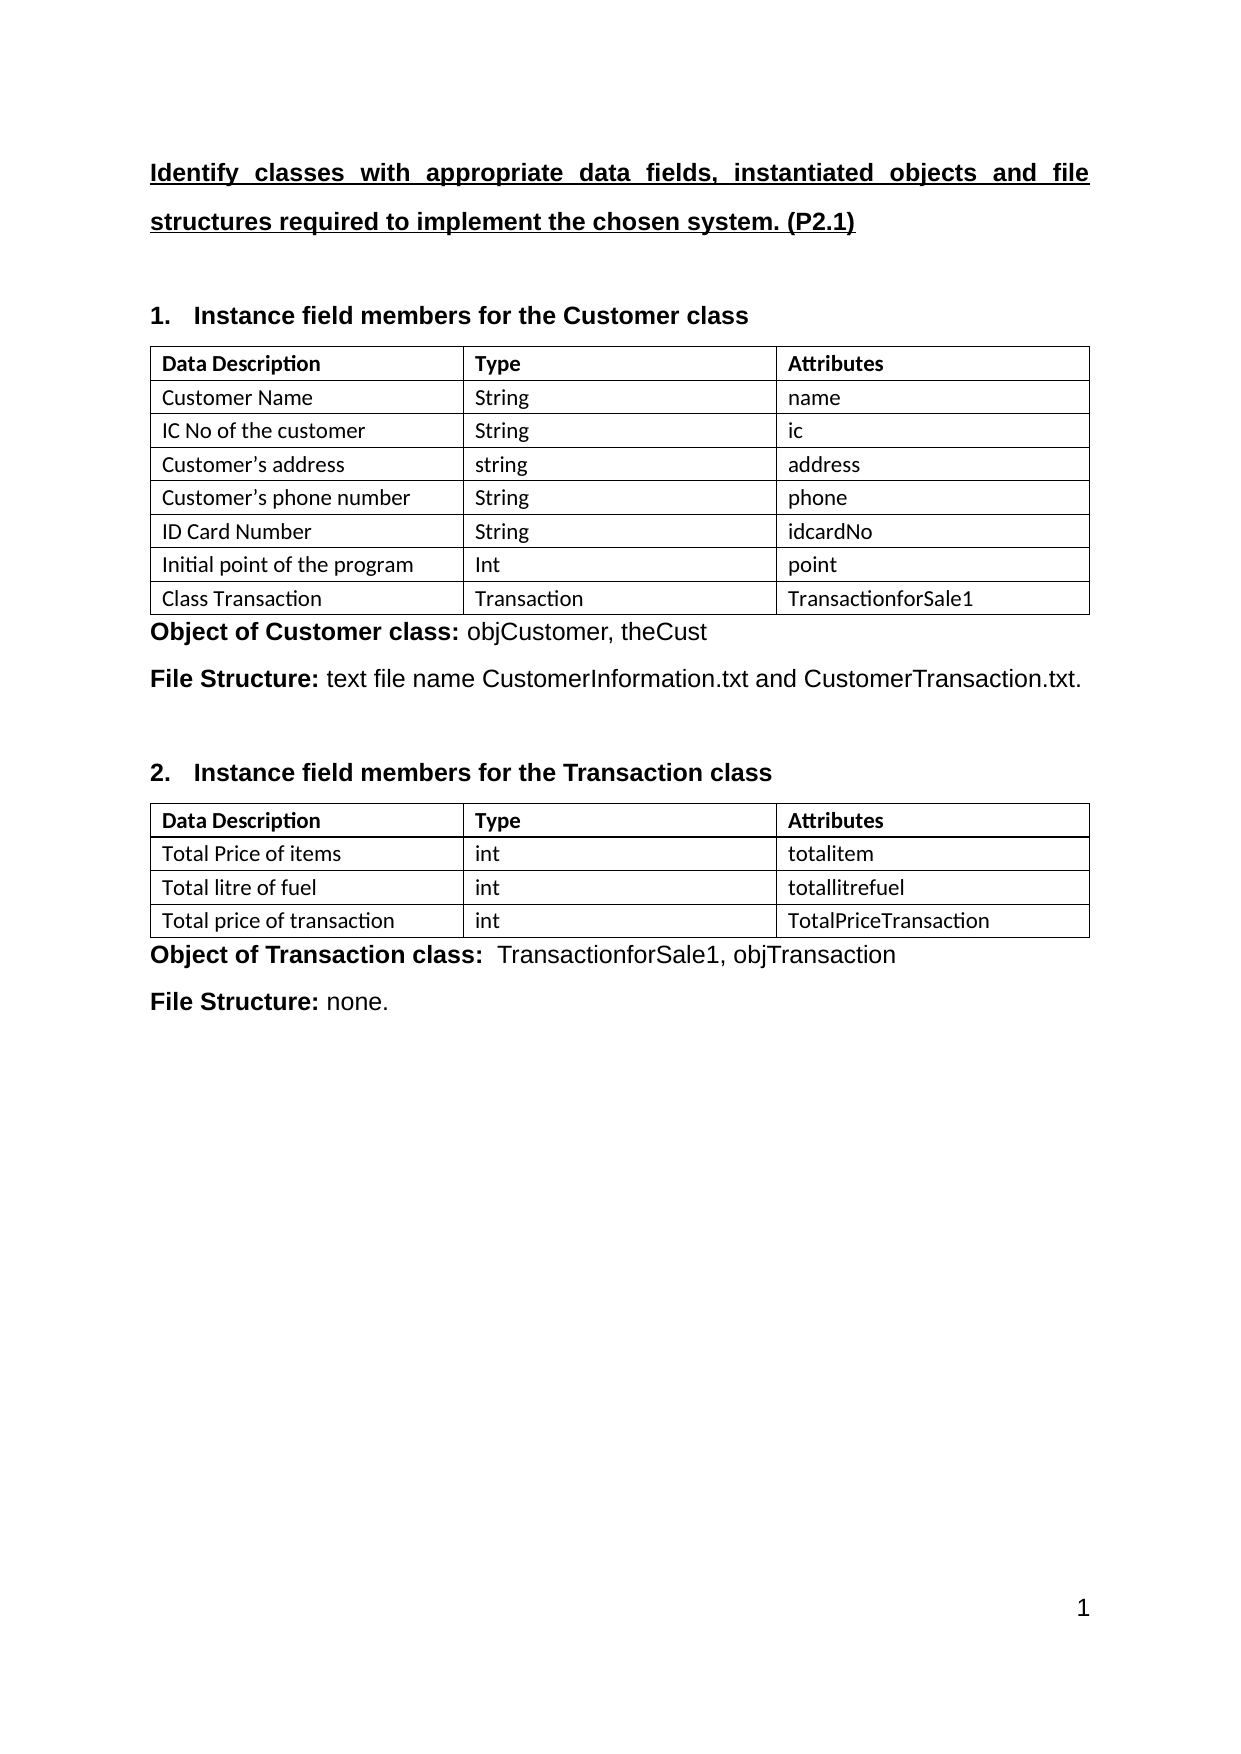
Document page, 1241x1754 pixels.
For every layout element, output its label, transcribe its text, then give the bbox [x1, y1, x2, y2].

table_cell phone [777, 481, 1089, 514]
table_cell totallitrefuel [777, 871, 1089, 903]
table_cell int [464, 871, 776, 903]
table_header Attributes [777, 804, 1089, 836]
table_cell Customer Name [151, 381, 463, 413]
table_cell ic [777, 414, 1089, 447]
table_header Data Description [151, 347, 463, 379]
table_cell Total litre of fuel [151, 871, 463, 903]
table_cell TransactionforSale1 [777, 582, 1089, 614]
table_cell Initial point of the program [151, 548, 463, 581]
text 2. Instance field members for the Transaction class [150, 756, 1090, 788]
text Object of Transaction class: TransactionforSale1, objTransaction [150, 938, 1090, 971]
table_cell ID Card Number [151, 515, 463, 547]
table_cell name [777, 381, 1089, 413]
table_cell Class Transaction [151, 582, 463, 614]
table_header Data Description [151, 804, 463, 836]
text Identify classes with appropriate data fields, instantiated objects and file structures required to implement the chosen system. (P2.1) [150, 157, 1090, 183]
text File Structure: text file name CustomerInformation.txt and CustomerTransaction.txt. [150, 662, 1090, 695]
table_cell totalitem [777, 838, 1089, 870]
text Identify classes with appropriate data fields, instantiated objects and file structures required to implement the chosen system. (P2.1) [150, 185, 1090, 238]
text 1. Instance field members for the Customer class [150, 299, 1090, 332]
text Object of Customer class: objCustomer, theCust [150, 615, 1090, 648]
table_cell Int [464, 548, 776, 581]
table_cell address [777, 448, 1089, 480]
table_cell point [777, 548, 1089, 581]
table_cell String [464, 515, 776, 547]
table_cell Customer’s address [151, 448, 463, 480]
table_cell Total price of transaction [151, 905, 463, 937]
table_cell int [464, 905, 776, 937]
table_cell int [464, 838, 776, 870]
table_cell Customer’s phone number [151, 481, 463, 514]
table_header Type [464, 347, 776, 379]
table_cell Transaction [464, 582, 776, 614]
text File Structure: none. [150, 985, 1090, 1017]
table_header Attributes [777, 347, 1089, 379]
table_cell String [464, 381, 776, 413]
table_cell IC No of the customer [151, 414, 463, 447]
table_header Type [464, 804, 776, 836]
table_cell TotalPriceTransaction [777, 905, 1089, 937]
table_cell Total Price of items [151, 838, 463, 870]
table_cell String [464, 414, 776, 447]
table_cell string [464, 448, 776, 480]
table_cell String [464, 481, 776, 514]
table_cell idcardNo [777, 515, 1089, 547]
